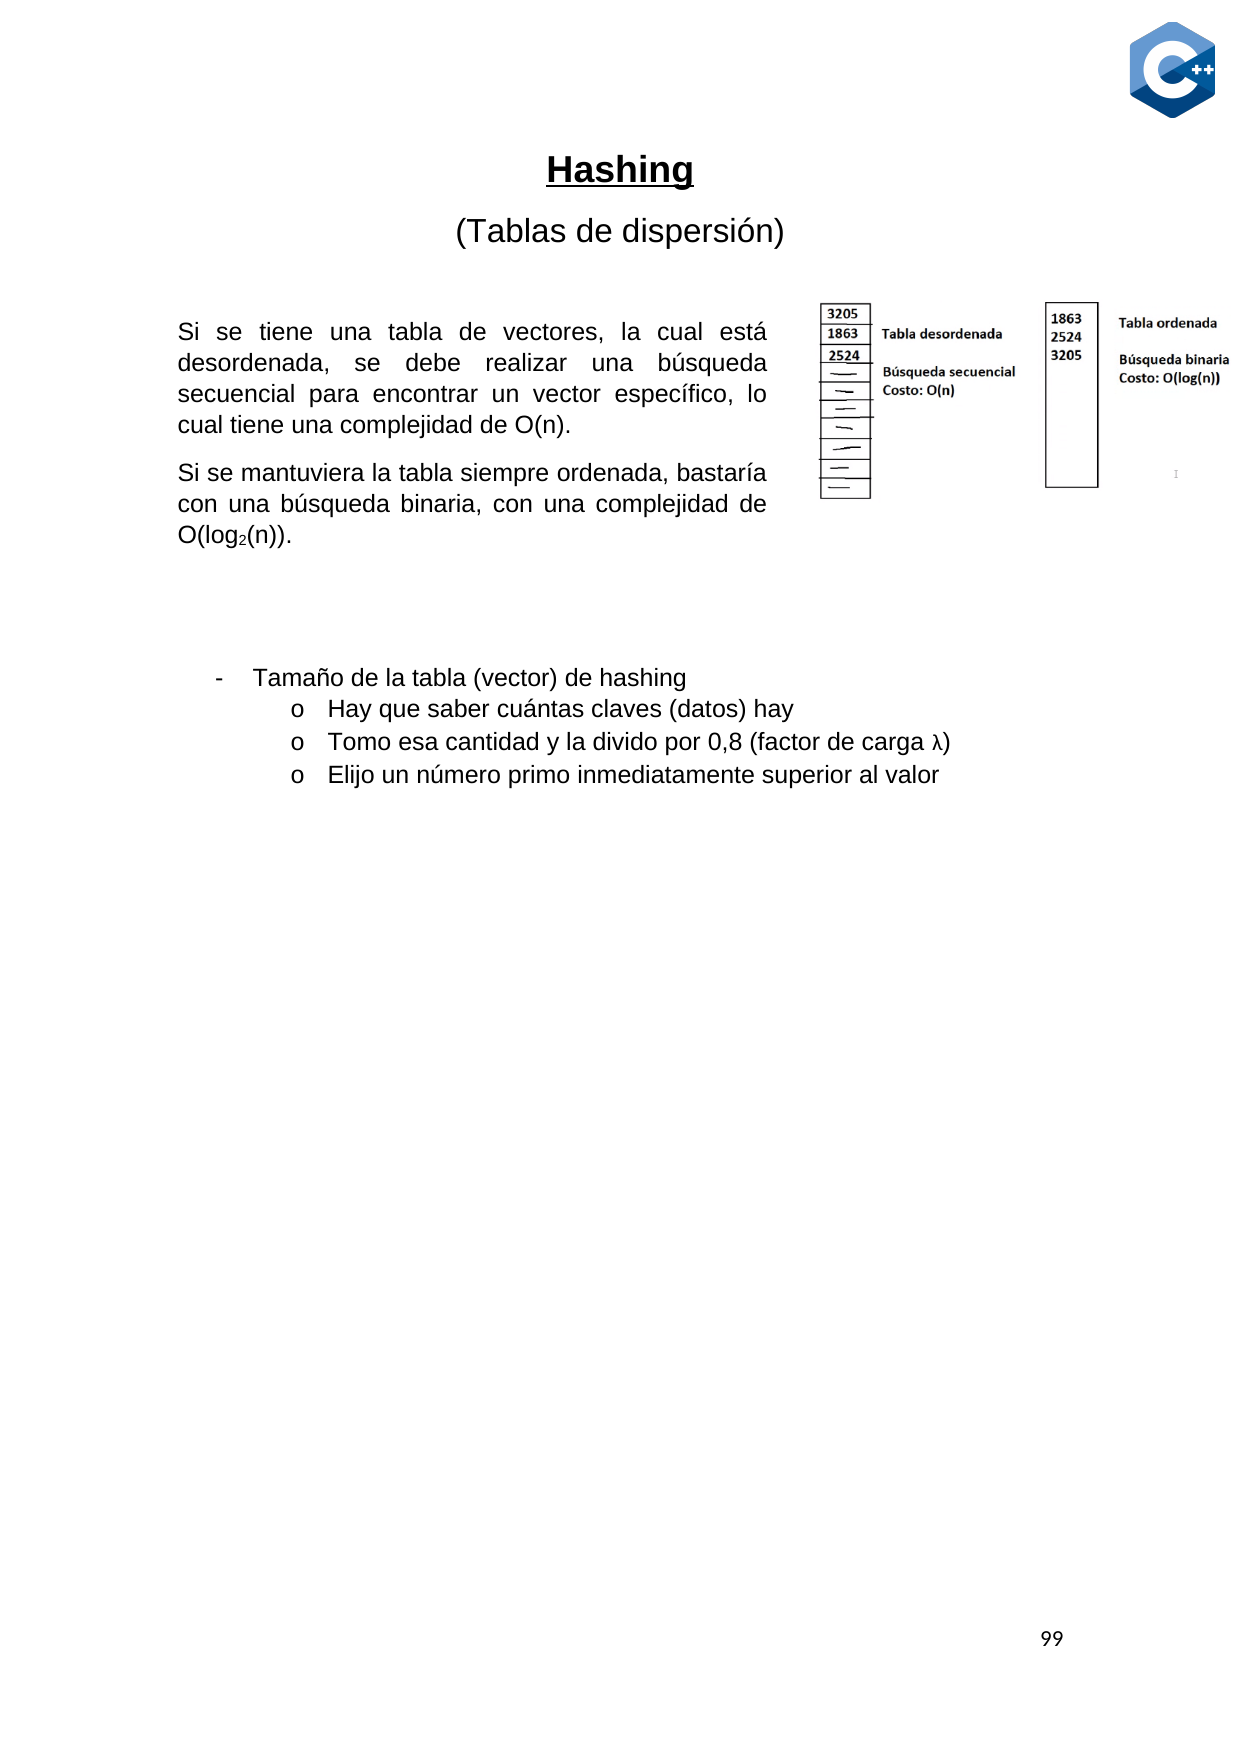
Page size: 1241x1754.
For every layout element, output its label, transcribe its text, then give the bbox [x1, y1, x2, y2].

picture [1129, 22, 1215, 118]
text Si se mantuviera la tabla siempre ordenada, bastaría con una búsqueda binaria, con una complejidad de O(log2(n)). [177, 457, 768, 548]
list Tamaño de la tabla (vector) de hashing [215, 663, 1063, 691]
list Hay que saber cuántas claves (datos) hay [290, 694, 1063, 725]
text Hashing [177, 148, 1063, 191]
text Si se tiene una tabla de vectores, la cual está desordenada, se debe realizar una búsqueda secuencial para encontrar un vector específico, lo cual tiene una complejidad de O(n). [177, 317, 768, 438]
list Tomo esa cantidad y la divido por 0,8 (factor de carga λ) [290, 727, 1063, 758]
text (Tablas de dispersión) [177, 211, 1063, 249]
picture [814, 297, 1232, 503]
list Elijo un número primo inmediatamente superior al valor [290, 760, 1063, 791]
